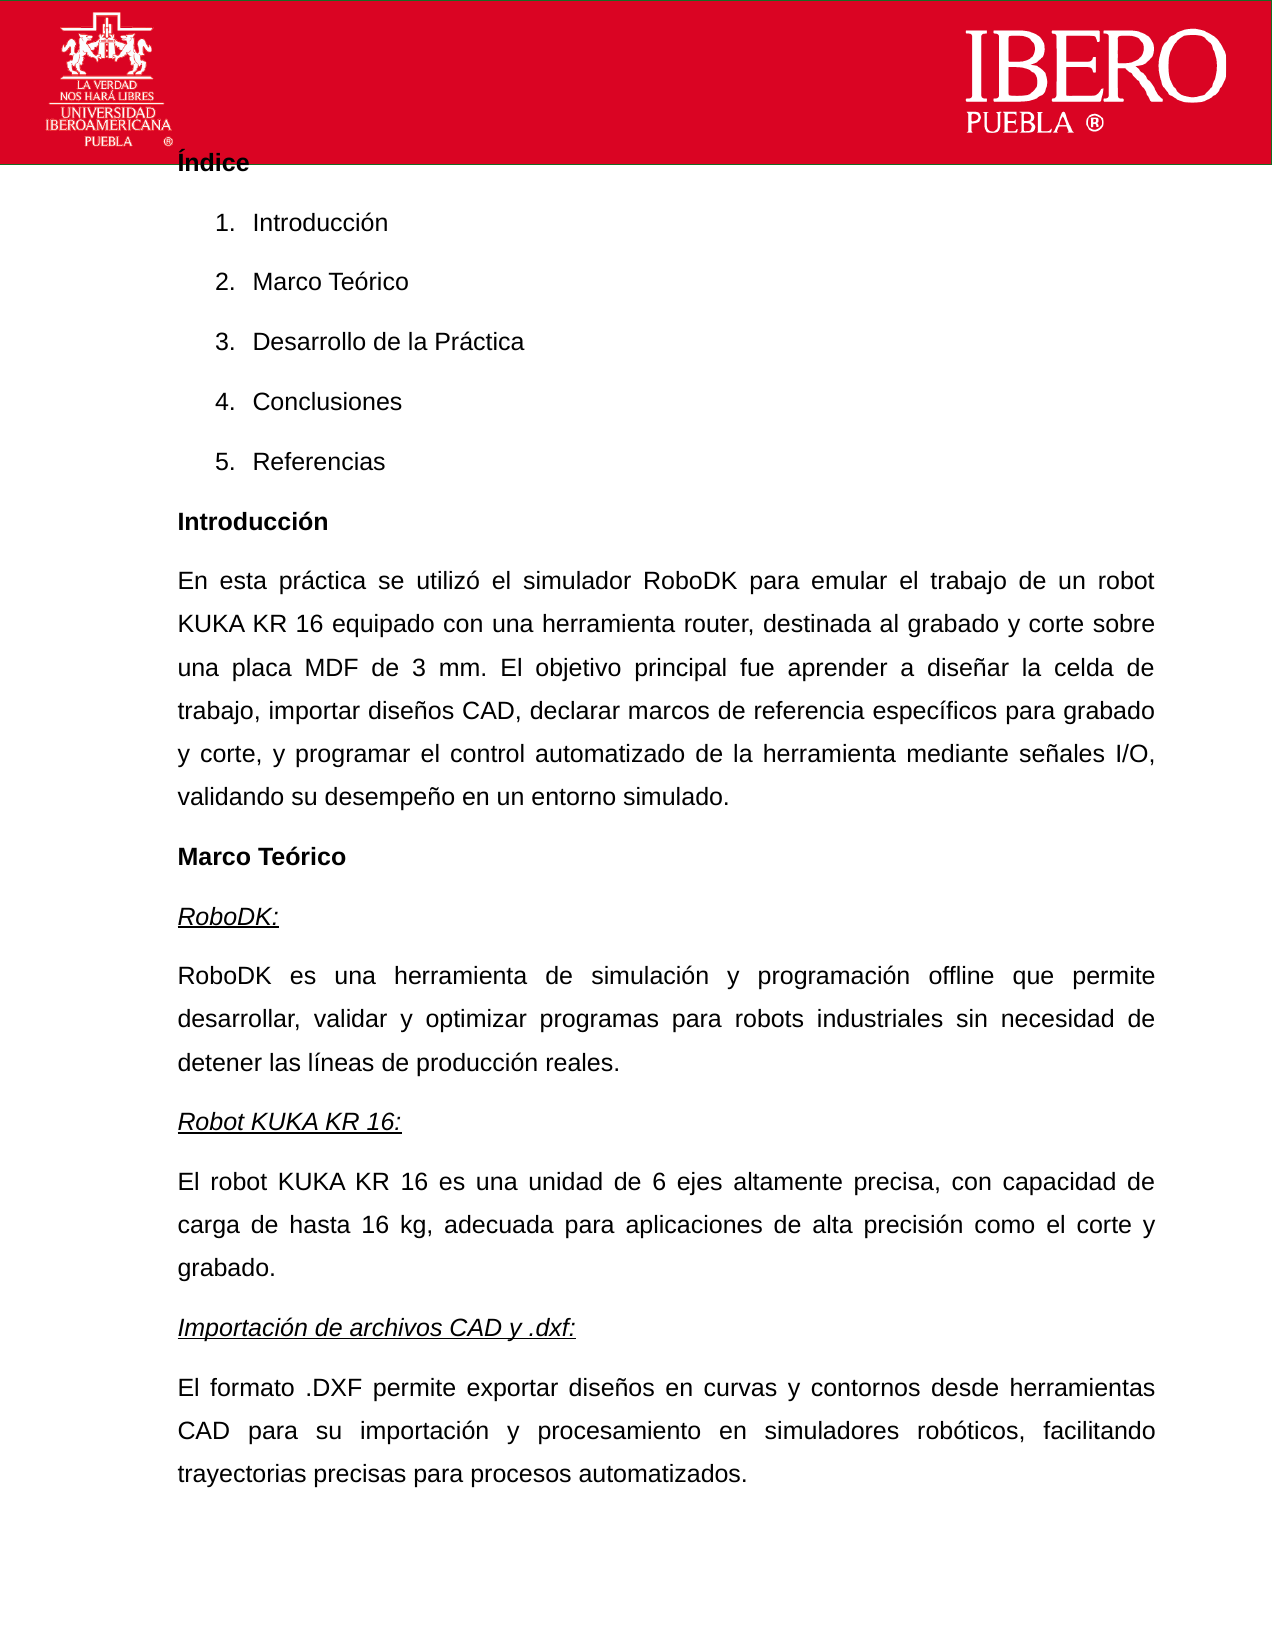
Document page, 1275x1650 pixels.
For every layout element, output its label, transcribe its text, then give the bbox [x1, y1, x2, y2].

picture [39, 4, 178, 152]
list Conclusiones [215, 387, 1157, 416]
text Marco Teórico [177, 842, 1157, 870]
text RoboDK: [177, 901, 1157, 930]
text El formato .DXF permite exportar diseños en curvas y contornos desde herramientas CAD para su importación y procesamiento en simuladores robóticos, facilitando trayectorias precisas para procesos automatizados. [177, 1373, 1157, 1488]
list Desarrollo de la Práctica [215, 327, 1157, 356]
list Referencias [215, 447, 1157, 475]
text Introducción [177, 506, 1157, 535]
list Introducción [215, 207, 1157, 236]
text Robot KUKA KR 16: [177, 1107, 1157, 1136]
text RoboDK es una herramienta de simulación y programación offline que permite desarrollar, validar y optimizar programas para robots industriales sin necesidad de detener las líneas de producción reales. [177, 961, 1157, 1076]
text Importación de archivos CAD y .dxf: [177, 1313, 1157, 1342]
text El robot KUKA KR 16 es una unidad de 6 ejes altamente precisa, con capacidad de carga de hasta 16 kg, adecuada para aplicaciones de alta precisión como el corte y grabado. [177, 1167, 1157, 1282]
list Marco Teórico [215, 267, 1157, 296]
text En esta práctica se utilizó el simulador RoboDK para emular el trabajo de un robot KUKA KR 16 equipado con una herramienta router, destinada al grabado y corte sobre una placa MDF de 3 mm. El objetivo principal fue aprender a diseñar la celda de trabajo, importar diseños CAD, declarar marcos de referencia específicos para grabado y corte, y programar el control automatizado de la herramienta mediante señales I/O, validando su desempeño en un entorno simulado. [177, 566, 1157, 811]
text Índice [177, 148, 1157, 176]
